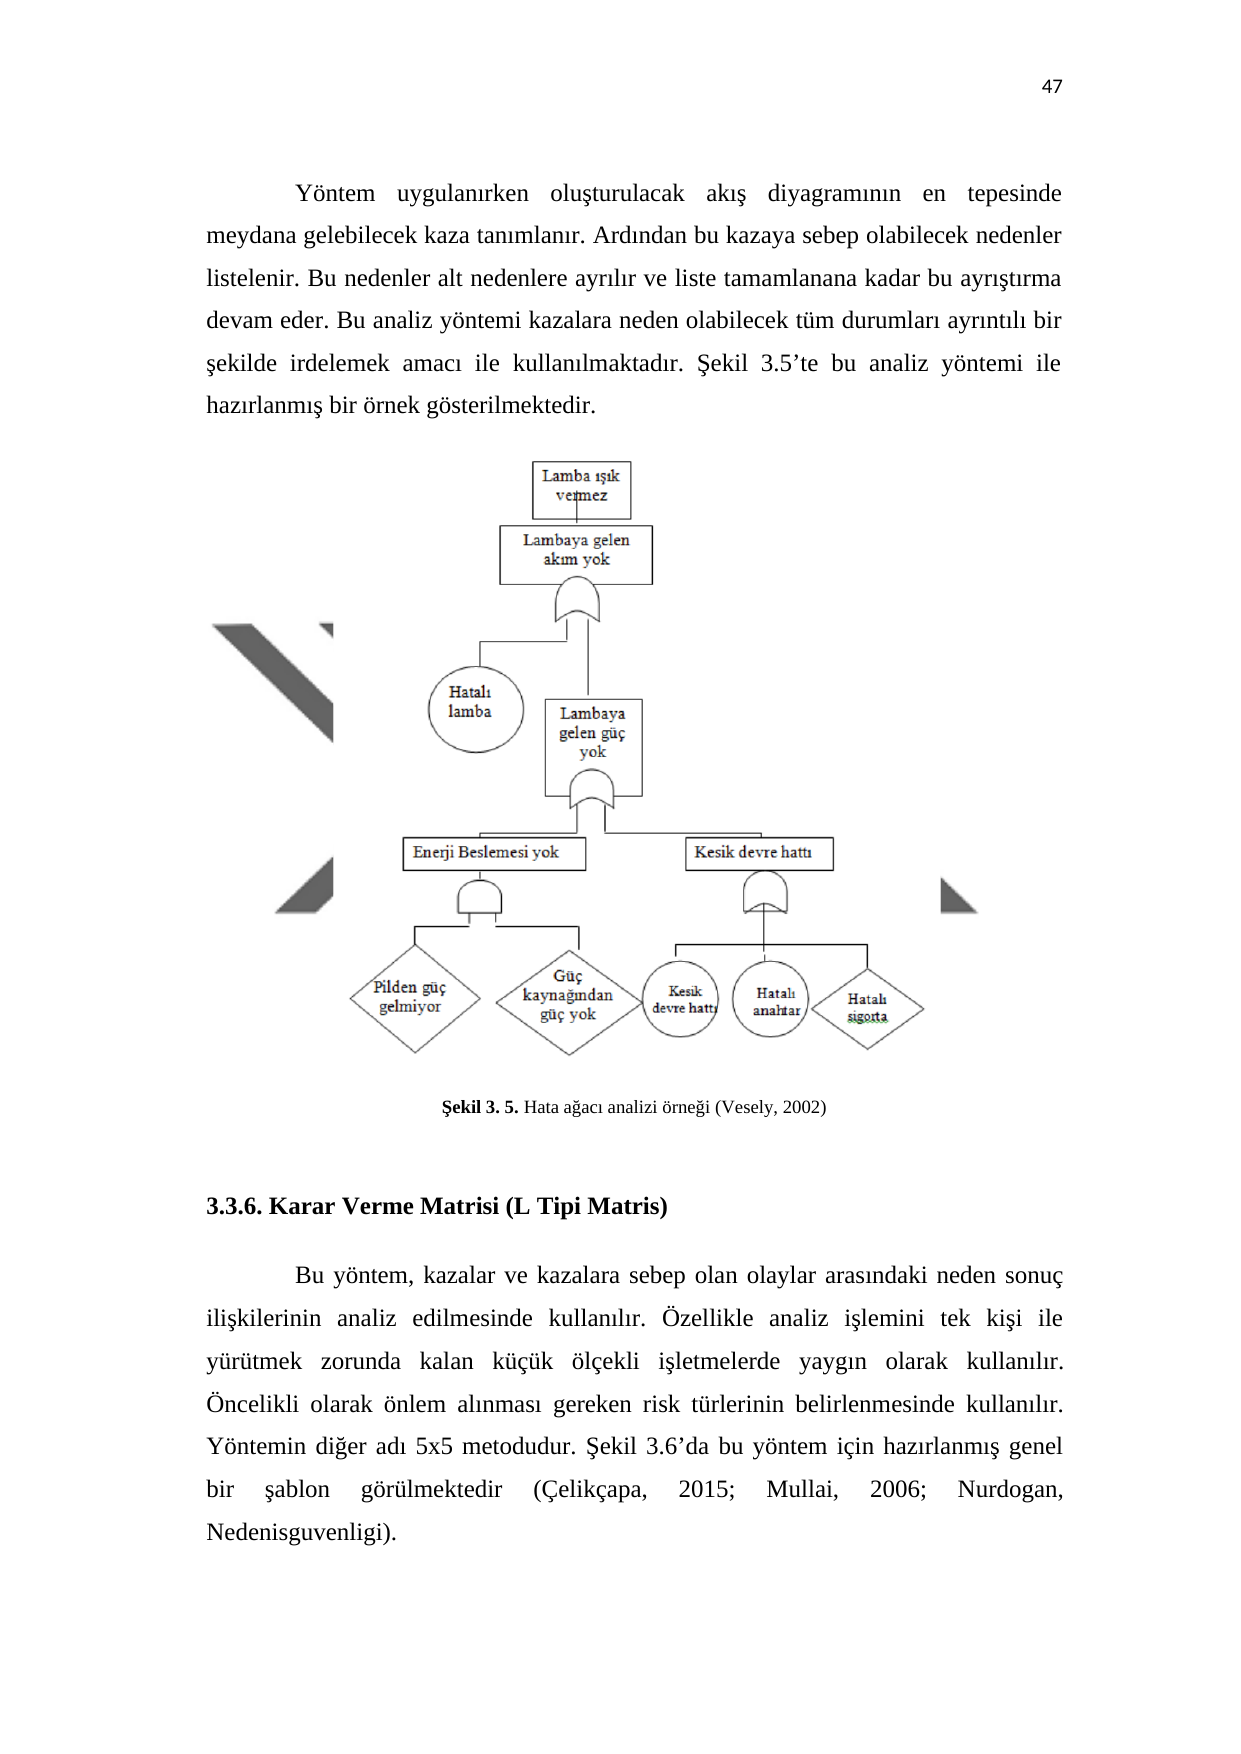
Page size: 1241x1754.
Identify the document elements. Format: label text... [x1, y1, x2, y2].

text 3.3.6. Karar Verme Matrisi (L Tipi Matris) [206, 1191, 1090, 1220]
text Yöntem uygulanırken oluşturulacak akış diyagramının en tepesinde meydana gelebilecek kaza tanımlanır. Ardından bu kazaya sebep olabilecek nedenler listelenir. Bu nedenler alt nedenlere ayrılır ve liste tamamlanana kadar bu ayrıştırma devam eder. Bu analiz yöntemi kazalara neden olabilecek tüm durumları ayrıntılı bir şekilde irdelemek amacı ile kullanılmaktadır. Şekil 3.5’te bu analiz yöntemi ile hazırlanmış bir örnek gösterilmektedir. [206, 178, 1062, 419]
text Şekil 3. 5. Hata ağacı analizi örneği (Vesely, 2002) [442, 1096, 1090, 1117]
text Bu yöntem, kazalar ve kazalara sebep olan olaylar arasındaki neden sonuç ilişkilerinin analiz edilmesinde kullanılır. Özellikle analiz işlemini tek kişi ile yürütmek zorunda kalan küçük ölçekli işletmelerde yaygın olarak kullanılır. Öncelikli olarak önlem alınması gereken risk türlerinin belirlenmesinde kullanılır. Yöntemin diğer adı 5x5 metodudur. Şekil 3.6’da bu yöntem için hazırlanmış genel bir şablon görülmektedir (Çelikçapa, 2015; Mullai, 2006; Nurdogan, Nedenisguvenligi). [206, 1260, 1064, 1546]
picture [208, 455, 980, 1062]
text 47 [1042, 73, 1090, 98]
